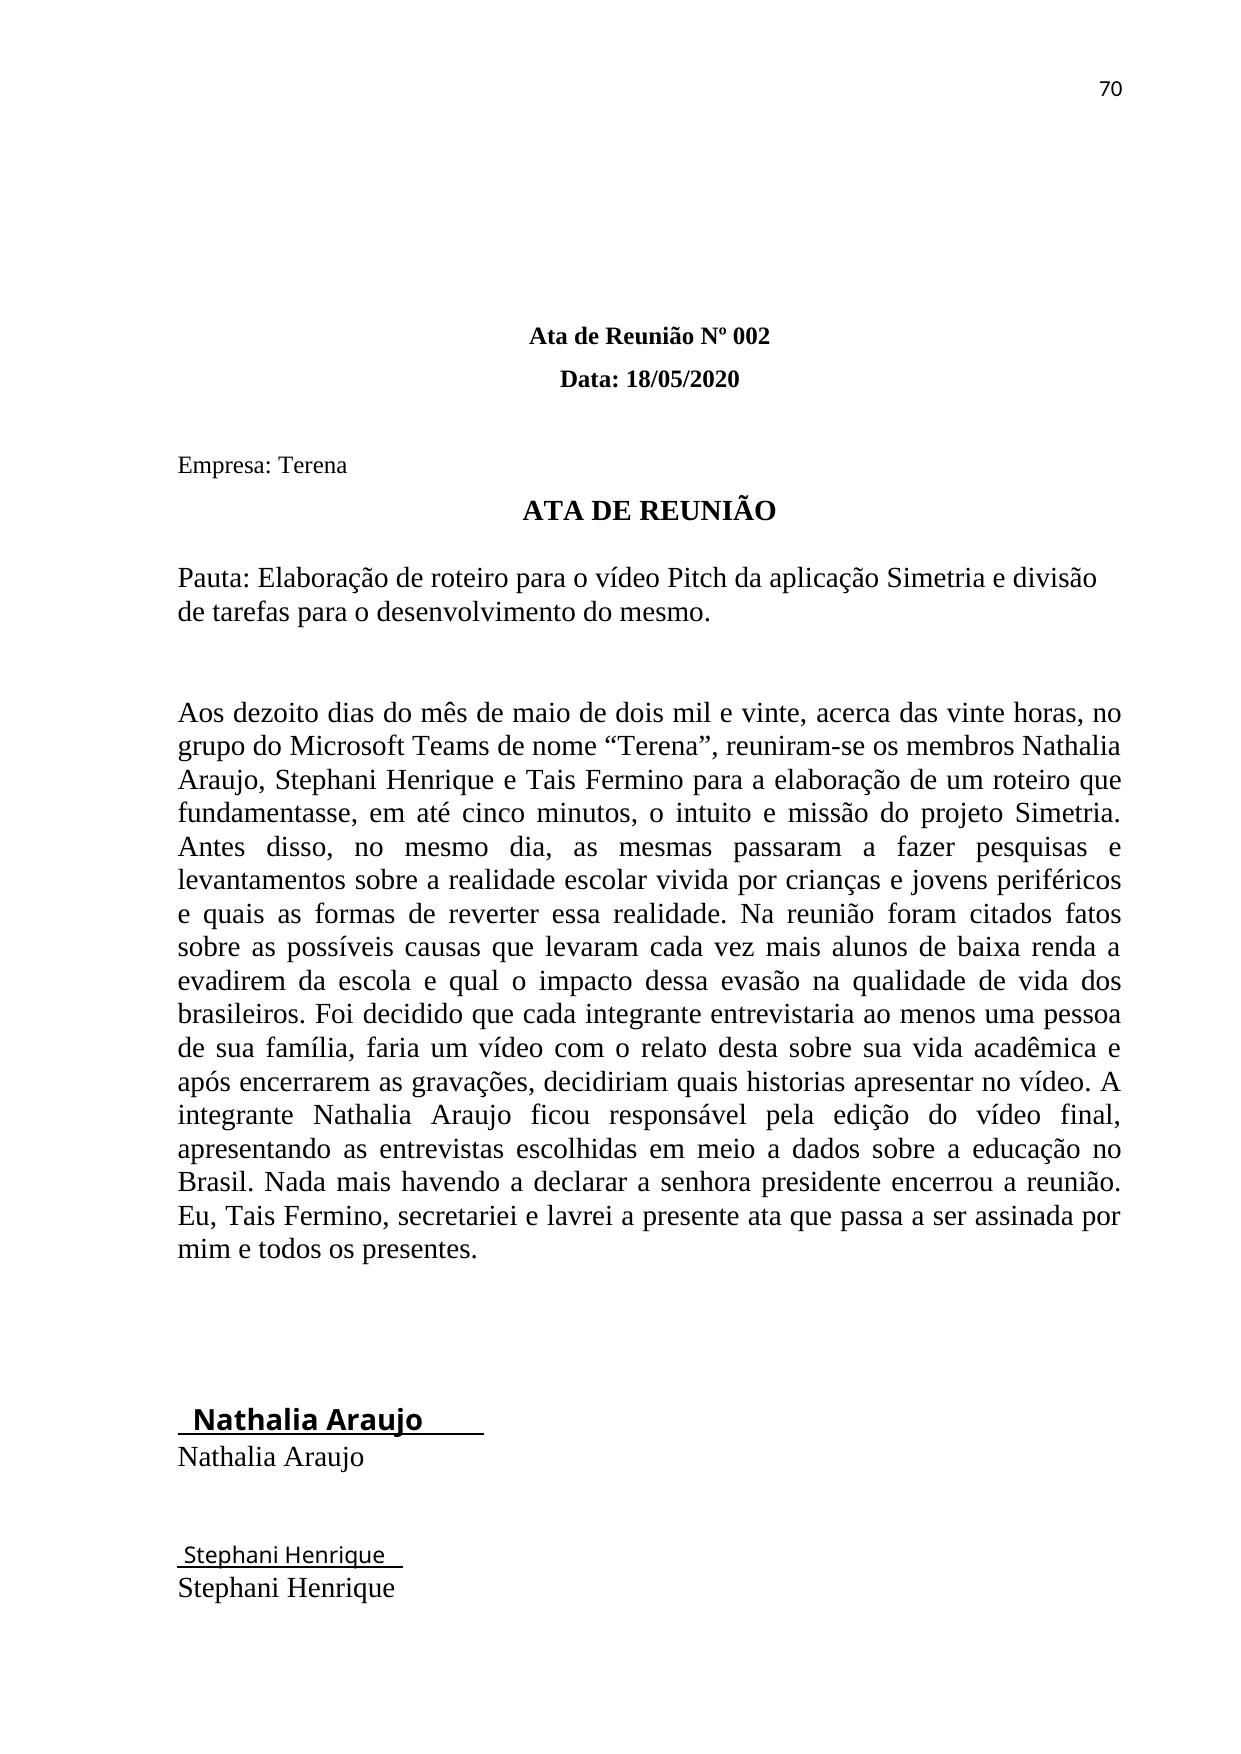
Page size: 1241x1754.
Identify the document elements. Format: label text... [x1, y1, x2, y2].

text Nathalia Araujo [177, 1439, 1122, 1472]
text Pauta: Elaboração de roteiro para o vídeo Pitch da aplicação Simetria e divisão de tarefas para o desenvolvimento do mesmo. [177, 561, 1122, 628]
text ATA DE REUNIÃO [177, 493, 1122, 527]
text Aos dezoito dias do mês de maio de dois mil e vinte, acerca das vinte horas, no grupo do Microsoft Teams de nome “Terena”, reuniram-se os membros Nathalia Araujo, Stephani Henrique e Tais Fermino para a elaboração de um roteiro que fundamentasse, em até cinco minutos, o intuito e missão do projeto Simetria. Antes disso, no mesmo dia, as mesmas passaram a fazer pesquisas e levantamentos sobre a realidade escolar vivida por crianças e jovens periféricos e quais as formas de reverter essa realidade. Na reunião foram citados fatos sobre as possíveis causas que levaram cada vez mais alunos de baixa renda a evadirem da escola e qual o impacto dessa evasão na qualidade de vida dos brasileiros. Foi decidido que cada integrante entrevistaria ao menos uma pessoa de sua família, faria um vídeo com o relato desta sobre sua vida acadêmica e após encerrarem as gravações, decidiriam quais historias apresentar no vídeo. A integrante Nathalia Araujo ficou responsável pela edição do vídeo final, apresentando as entrevistas escolhidas em meio a dados sobre a educação no Brasil. Nada mais havendo a declarar a senhora presidente encerrou a reunião. Eu, Tais Fermino, secretariei e lavrei a presente ata que passa a ser assinada por mim e todos os presentes. [177, 695, 1122, 1265]
text Ata de Reunião Nº 002 [177, 321, 1122, 350]
text Stephani Henrique [177, 1571, 1122, 1604]
text Nathalia Araujo [177, 1399, 1122, 1439]
text Data: 18/05/2020 [177, 364, 1122, 393]
text Empresa: Terena [177, 450, 1122, 479]
text Stephani Henrique [177, 1539, 1122, 1571]
